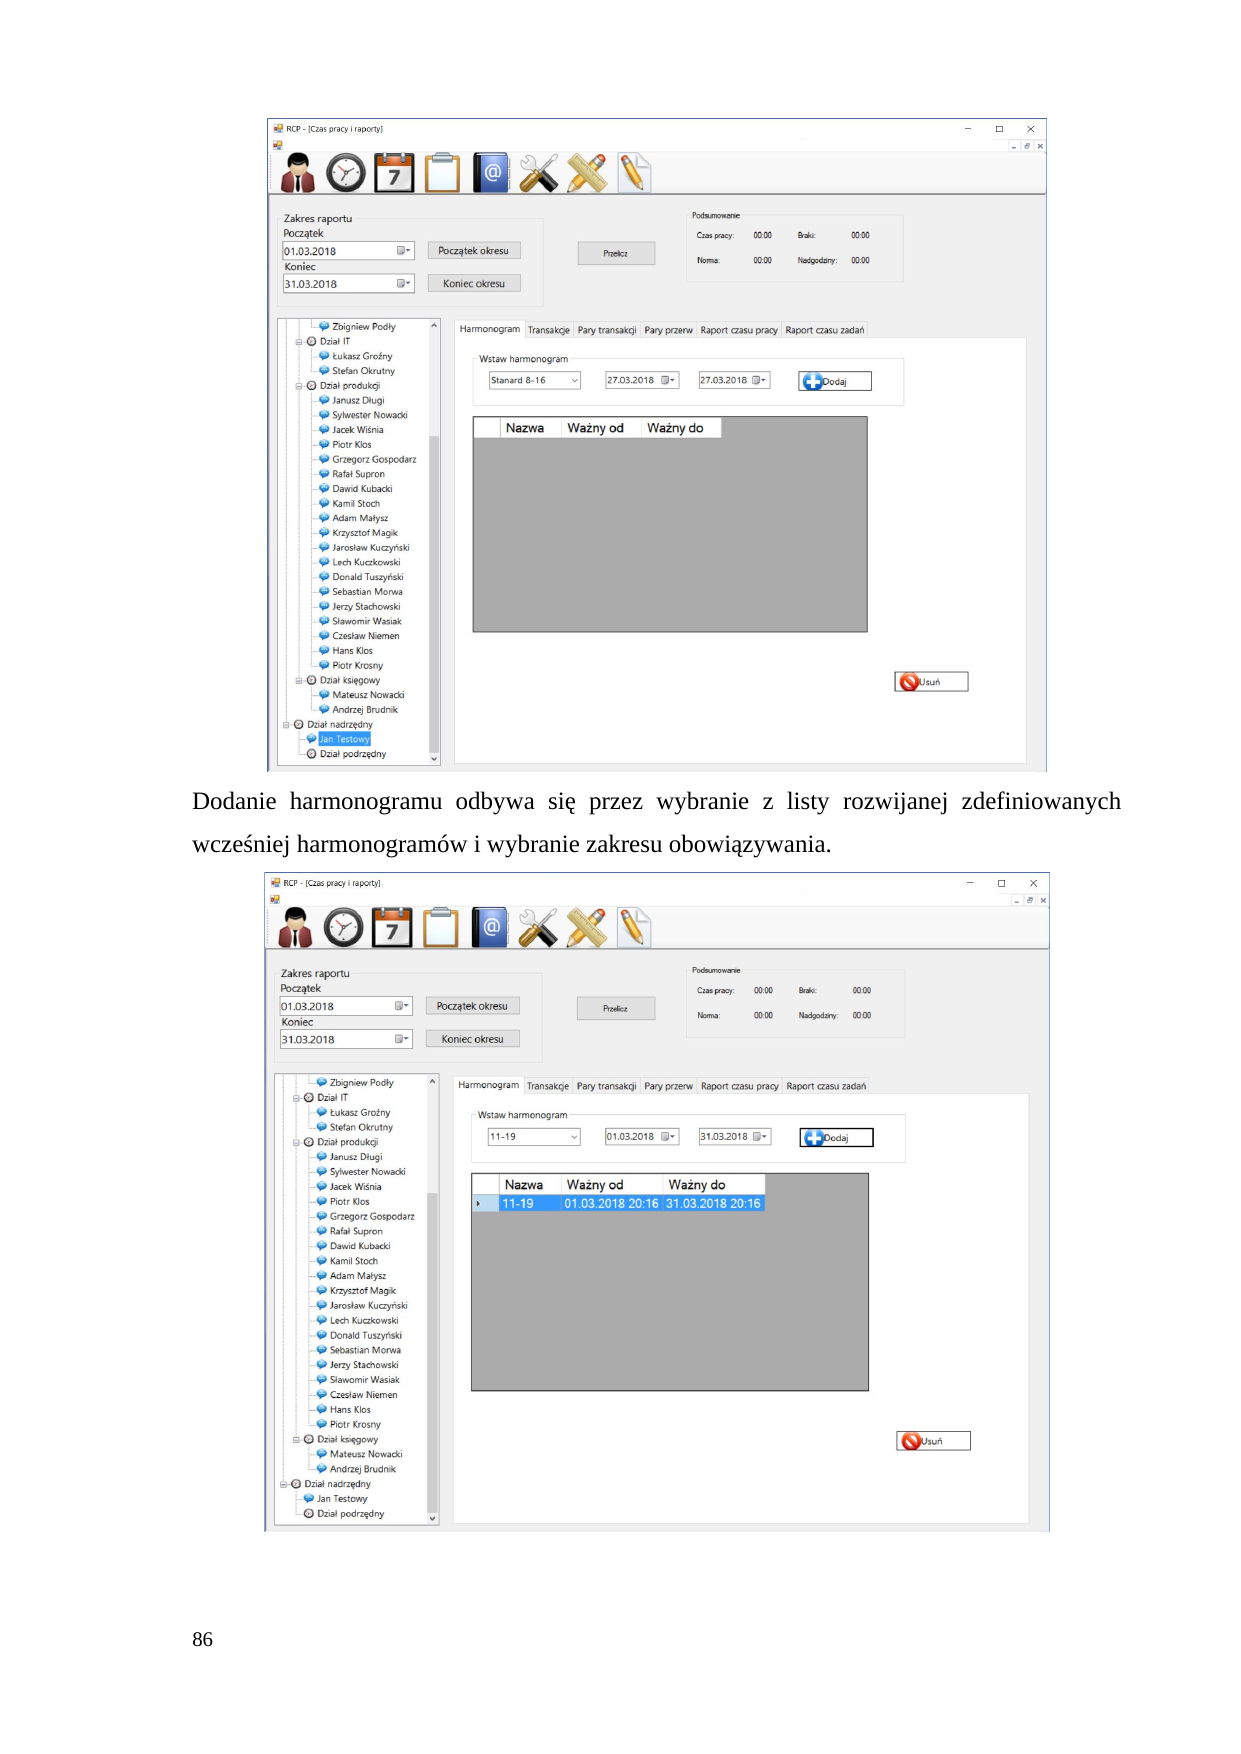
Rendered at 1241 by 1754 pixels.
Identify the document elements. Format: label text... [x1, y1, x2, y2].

text Dodanie harmonogramu odbywa się przez wybranie z listy rozwijanej zdefiniowanych wcześniej harmonogramów i wybranie zakresu obowiązywania. [192, 786, 1122, 858]
picture [267, 118, 1047, 772]
picture [264, 872, 1050, 1532]
